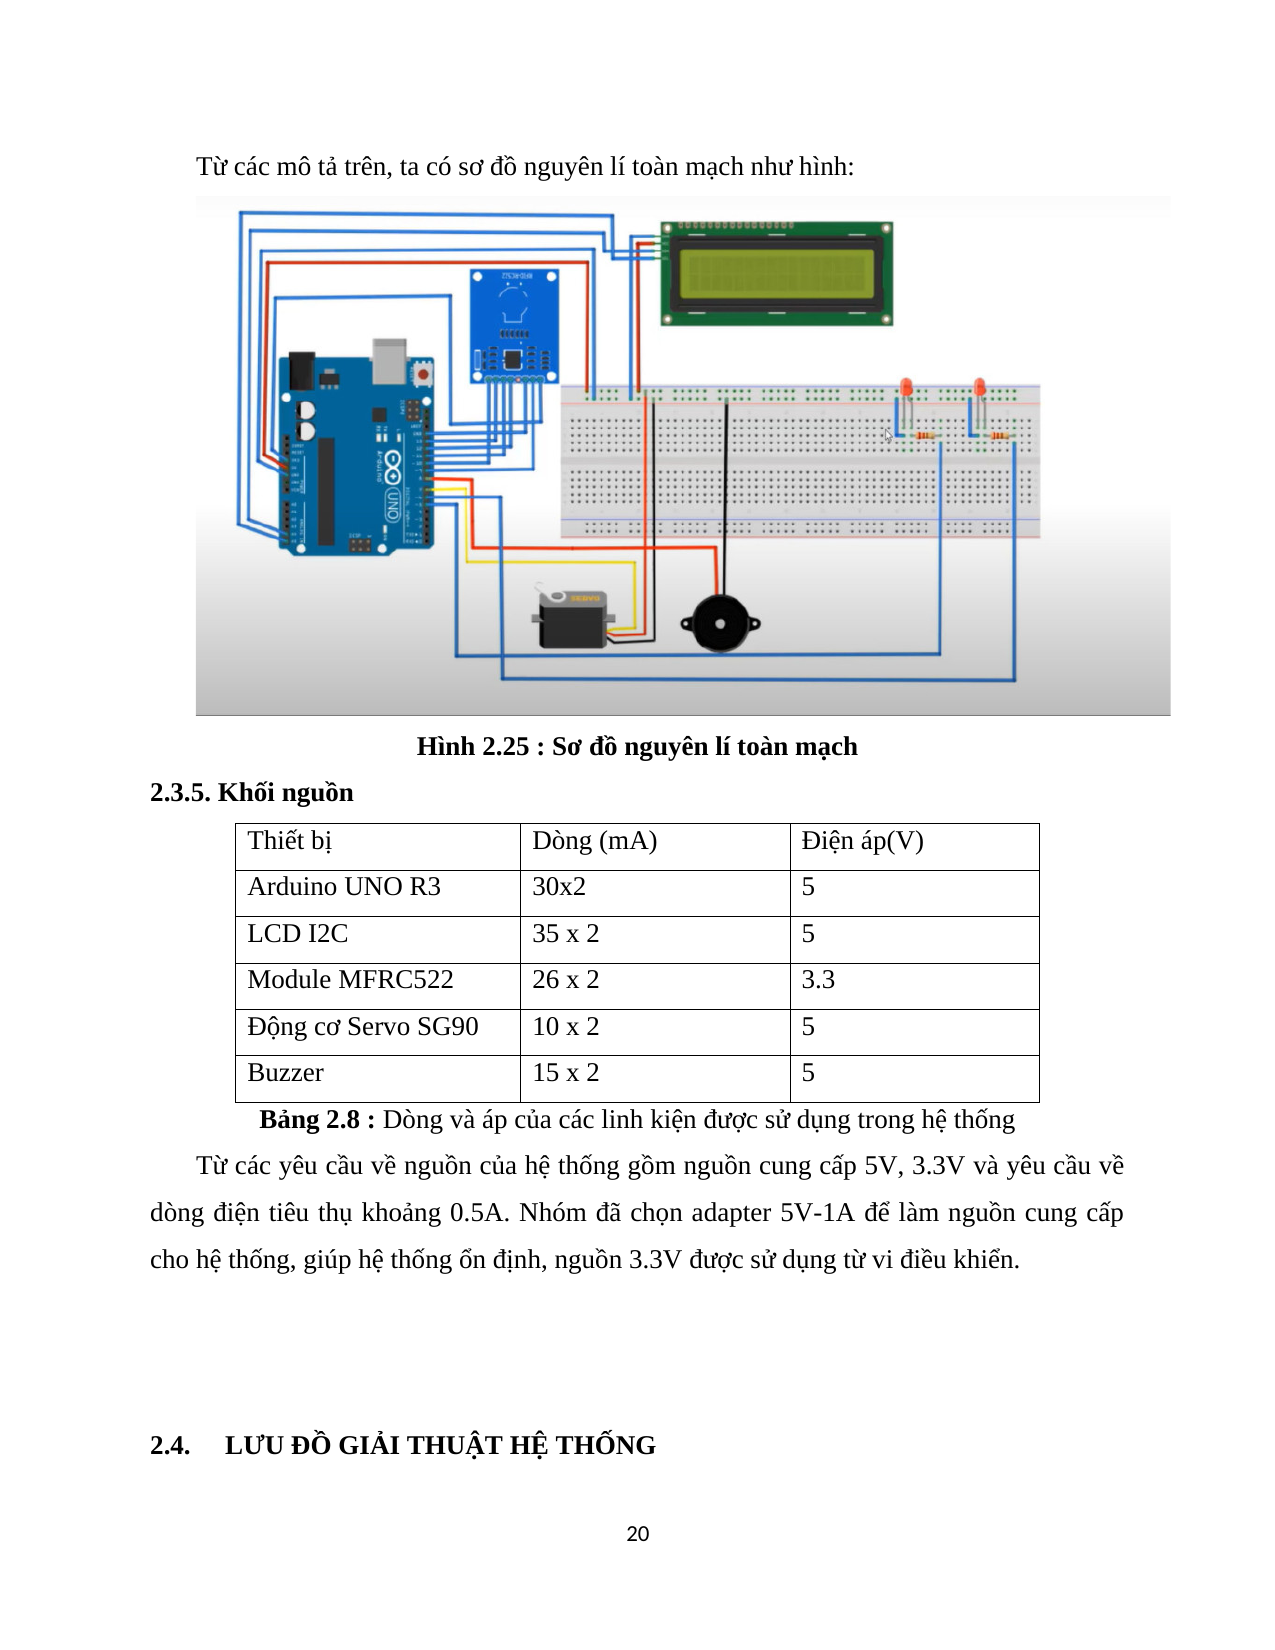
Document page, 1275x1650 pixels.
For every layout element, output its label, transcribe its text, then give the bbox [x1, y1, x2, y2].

table_cell 5 [791, 871, 1039, 916]
table_header Thiết bị [236, 824, 520, 869]
table_cell LCD I2C [236, 917, 520, 962]
table_cell 15 x 2 [521, 1056, 790, 1102]
table_cell Arduino UNO R3 [236, 871, 520, 916]
table_cell 5 [791, 917, 1039, 962]
list LƯU ĐỒ GIẢI THUẬT HỆ THỐNG [150, 1429, 1126, 1461]
table_cell Động cơ Servo SG90 [236, 1010, 520, 1055]
text 2.3.5. Khối nguồn [150, 776, 1126, 807]
table_cell 5 [791, 1010, 1039, 1055]
table_cell 5 [791, 1056, 1039, 1102]
table_cell 3.3 [791, 964, 1039, 1009]
text Từ các yêu cầu về nguồn của hệ thống gồm nguồn cung cấp 5V, 3.3V và yêu cầu về dòng điện tiêu thụ khoảng 0.5A. Nhóm đã chọn adapter 5V-1A để làm nguồn cung cấp cho hệ thống, giúp hệ thống ổn định, nguồn 3.3V được sử dụng từ vi điều khiển. [150, 1149, 1126, 1274]
text Bảng 2.8 : Dòng và áp của các linh kiện được sử dụng trong hệ thống [150, 1103, 1125, 1134]
table_header Điện áp(V) [791, 824, 1039, 869]
table_cell 30x2 [521, 871, 790, 916]
table_cell Module MFRC522 [236, 964, 520, 1009]
table_header Dòng (mA) [521, 824, 790, 869]
table_cell 35 x 2 [521, 917, 790, 962]
table_cell 26 x 2 [521, 964, 790, 1009]
text Hình 2.25 : Sơ đồ nguyên lí toàn mạch [150, 730, 1125, 761]
table_cell Buzzer [236, 1056, 520, 1102]
picture [195, 196, 1171, 716]
text Từ các mô tả trên, ta có sơ đồ nguyên lí toàn mạch như hình: [150, 150, 1126, 181]
table_cell 10 x 2 [521, 1010, 790, 1055]
